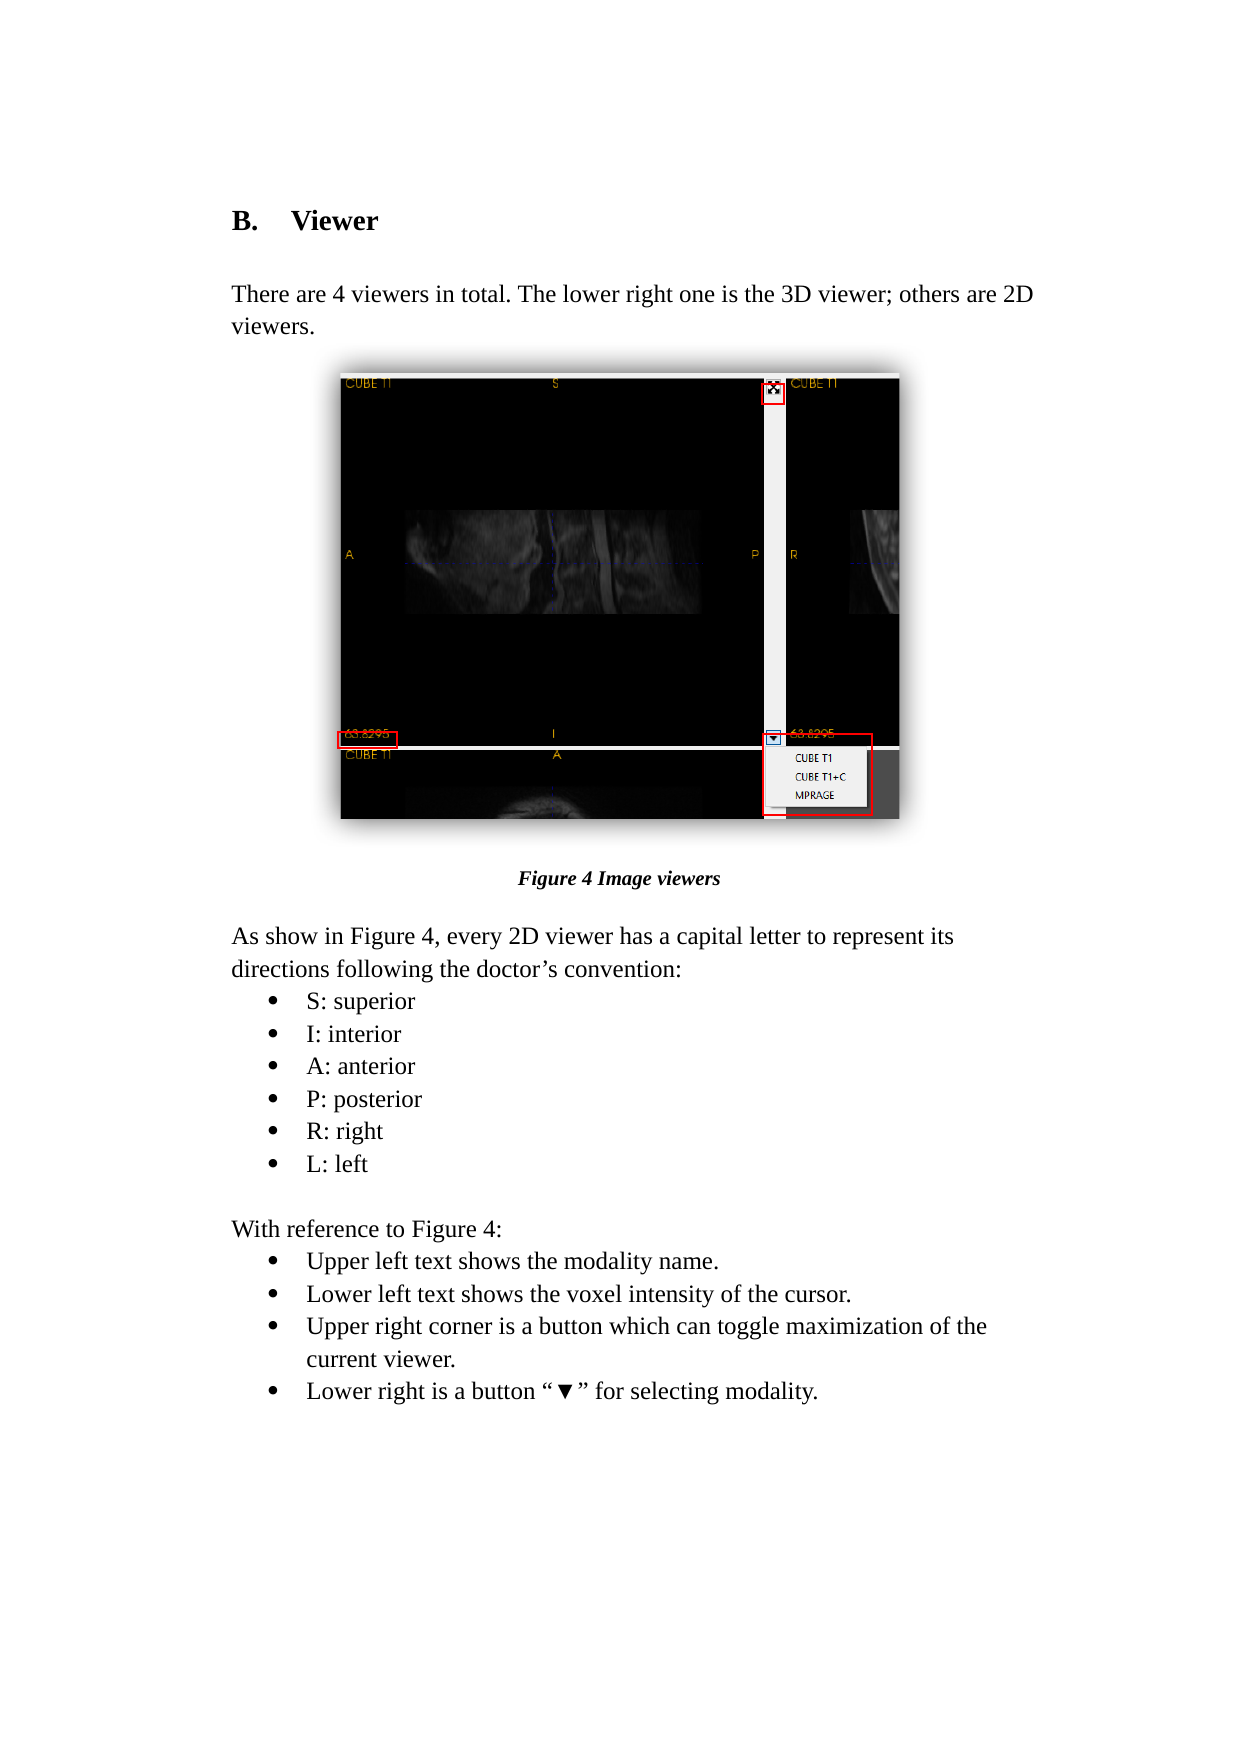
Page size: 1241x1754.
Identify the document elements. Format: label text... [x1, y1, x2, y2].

list S: superior [269, 984, 1053, 1017]
list Upper right corner is a button which can toggle maximization of the current viewer. [269, 1309, 1053, 1374]
list L: left [269, 1147, 1053, 1179]
text As show in Figure 4, every 2D viewer has a capital letter to represent its directions following the doctor’s convention: [231, 919, 1053, 984]
list Upper left text shows the modality name. [269, 1244, 1053, 1277]
picture [340, 373, 900, 819]
list R: right [269, 1114, 1053, 1147]
text There are 4 viewers in total. The lower right one is the 3D viewer; others are 2D viewers. [231, 277, 1053, 342]
text With reference to Figure 4: [187, 1212, 1053, 1244]
list I: interior [269, 1017, 1053, 1049]
list Lower right is a button “▼” for selecting modality. [269, 1374, 1053, 1407]
list P: posterior [269, 1082, 1053, 1114]
list A: anterior [269, 1049, 1053, 1082]
subtitle Viewer [232, 187, 1053, 252]
picture [340, 733, 396, 747]
list Lower left text shows the voxel intensity of the cursor. [269, 1277, 1053, 1309]
